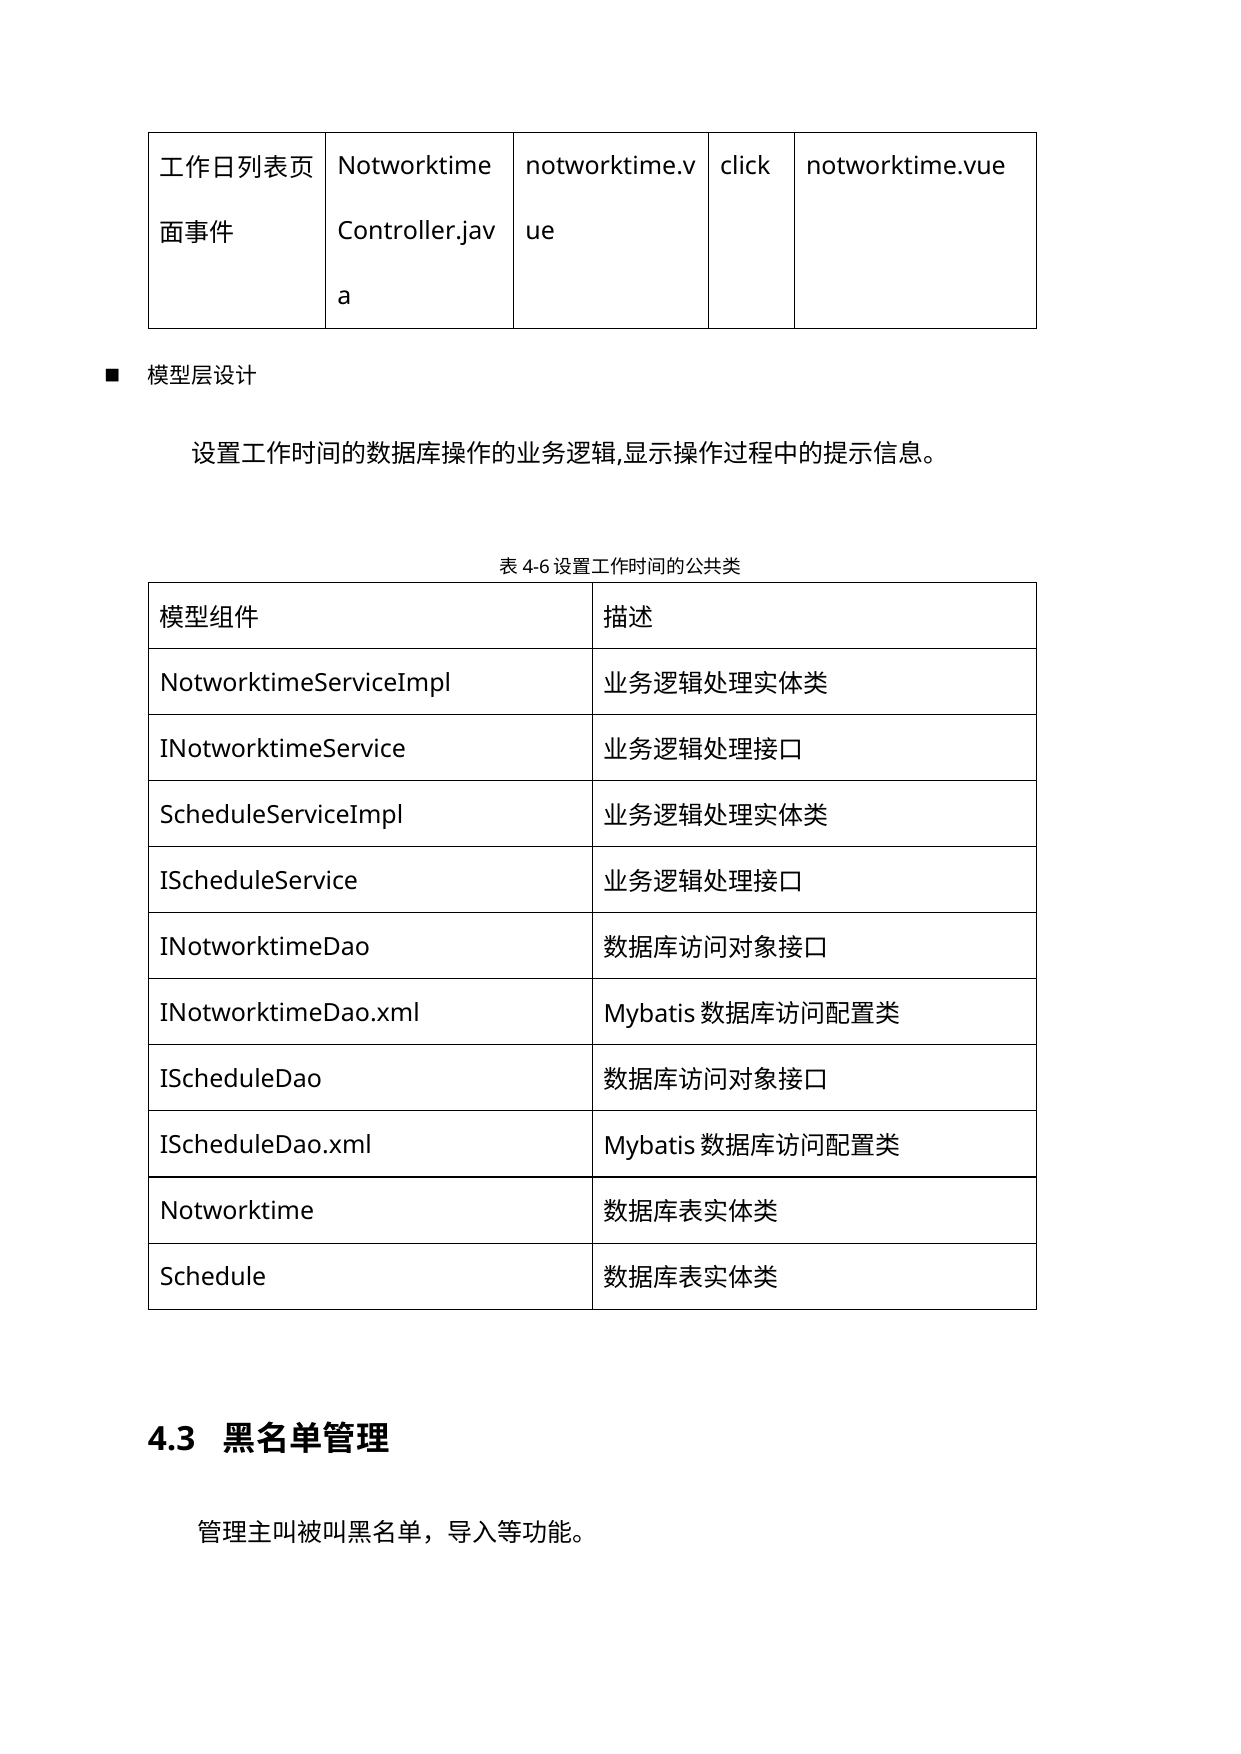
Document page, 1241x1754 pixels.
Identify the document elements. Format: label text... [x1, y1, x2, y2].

subtitle 模型层设计 [104, 358, 1092, 390]
table_cell 业务逻辑处理实体类 [593, 781, 1036, 846]
subtitle 黑名单管理 [148, 1404, 1092, 1469]
table_cell 数据库表实体类 [593, 1178, 1036, 1242]
table_cell 数据库访问对象接口 [593, 1045, 1036, 1110]
table_cell INotworktimeDao.xml [149, 979, 592, 1044]
table_cell 业务逻辑处理实体类 [593, 649, 1036, 714]
table_cell NotworktimeController.java [326, 133, 513, 328]
table_cell 业务逻辑处理接口 [593, 847, 1036, 912]
table_cell click [709, 133, 794, 328]
table_cell IScheduleDao.xml [149, 1111, 592, 1176]
table_cell IScheduleService [149, 847, 592, 912]
table_cell 数据库表实体类 [593, 1244, 1036, 1308]
table_cell notworktime.vue [514, 133, 708, 328]
table_header 描述 [593, 583, 1036, 648]
text 设置工作时间的数据库操作的业务逻辑,显示操作过程中的提示信息。 [148, 419, 1092, 484]
table_cell INotworktimeDao [149, 913, 592, 978]
table_cell notworktime.vue [795, 133, 1036, 328]
table_cell Notworktime [149, 1178, 592, 1242]
table_cell NotworktimeServiceImpl [149, 649, 592, 714]
list 表 4-6设置工作时间的公共类 [148, 549, 1092, 582]
table_cell 工作日列表页面事件 [149, 133, 325, 328]
table_cell Mybatis数据库访问配置类 [593, 1111, 1036, 1176]
table_cell 数据库访问对象接口 [593, 913, 1036, 978]
table_cell ScheduleServiceImpl [149, 781, 592, 846]
table_cell Mybatis数据库访问配置类 [593, 979, 1036, 1044]
table_cell Schedule [149, 1244, 592, 1308]
table_header 模型组件 [149, 583, 592, 648]
table_cell IScheduleDao [149, 1045, 592, 1110]
text 管理主叫被叫黑名单，导入等功能。 [148, 1498, 1092, 1563]
table_cell INotworktimeService [149, 715, 592, 780]
table_cell 业务逻辑处理接口 [593, 715, 1036, 780]
